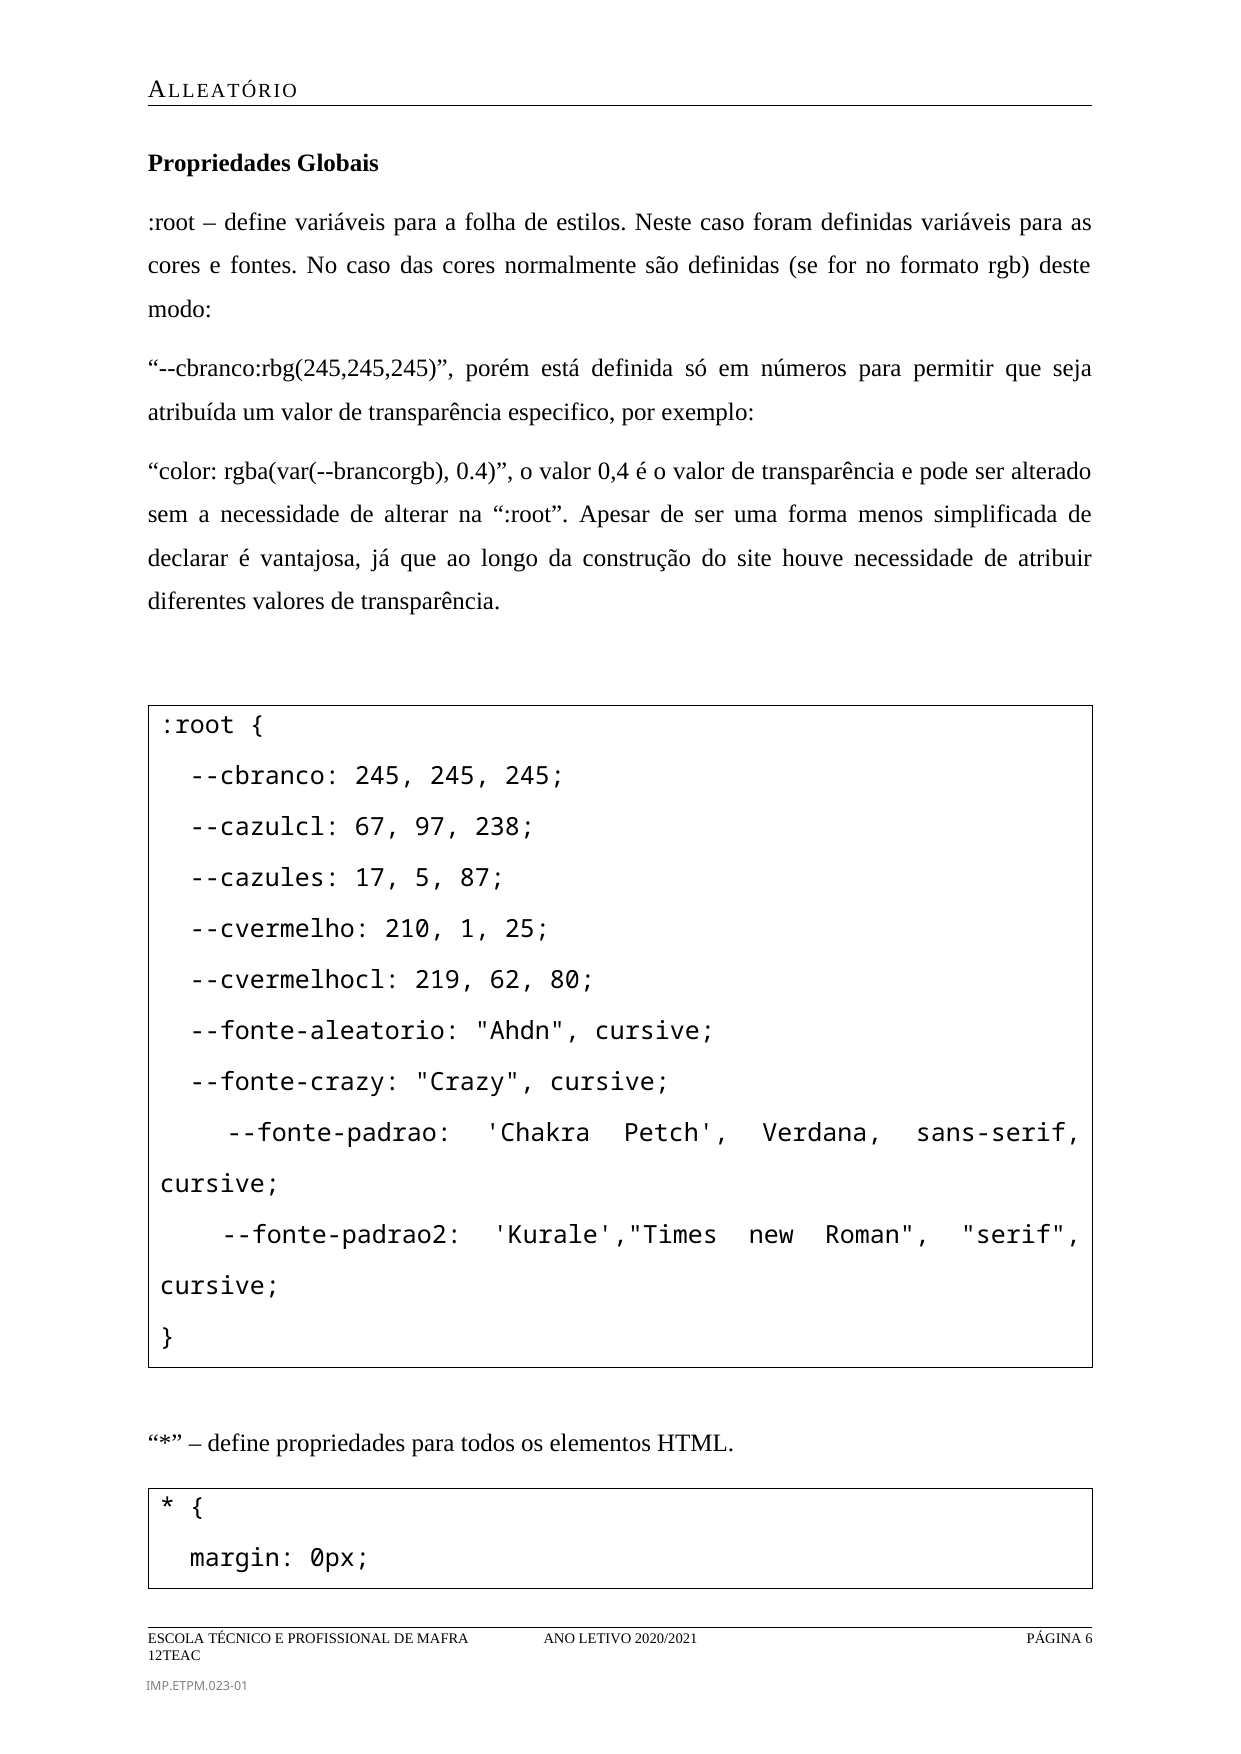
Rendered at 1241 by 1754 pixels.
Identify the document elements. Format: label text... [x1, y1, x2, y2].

text Propriedades Globais [148, 148, 1092, 176]
text “--cbranco:rbg(245,245,245)”, porém está definida só em números para permitir que seja atribuída um valor de transparência especifico, por exemplo: [148, 353, 1092, 425]
text :root – define variáveis para a folha de estilos. Neste caso foram definidas variáveis para as cores e fontes. No caso das cores normalmente são definidas (se for no formato rgb) deste modo: [148, 207, 1092, 322]
table_header :root { --cbranco: 245, 245, 245; --cazulcl: 67, 97, 238; --cazules: 17, 5, 87; --cvermelho: 210, 1, 25; --cvermelhocl: 219, 62, 80; --fonte-aleatorio: "Ahdn", cursive; --fonte-crazy: "Crazy", cursive; --fonte-padrao: 'Chakra Petch', Verdana, sans-serif, cursive; --fonte-padrao2: 'Kurale',"Times new Roman", "serif", cursive; } [149, 706, 1092, 1367]
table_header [149, 1489, 1092, 1588]
text “color: rgba(var(--brancorgb), 0.4)”, o valor 0,4 é o valor de transparência e pode ser alterado sem a necessidade de alterar na “:root”. Apesar de ser uma forma menos simplificada de declarar é vantajosa, já que ao longo da construção do site houve necessidade de atribuir diferentes valores de transparência. [148, 456, 1092, 614]
text “*” – define propriedades para todos os elementos HTML. [148, 1428, 1092, 1457]
